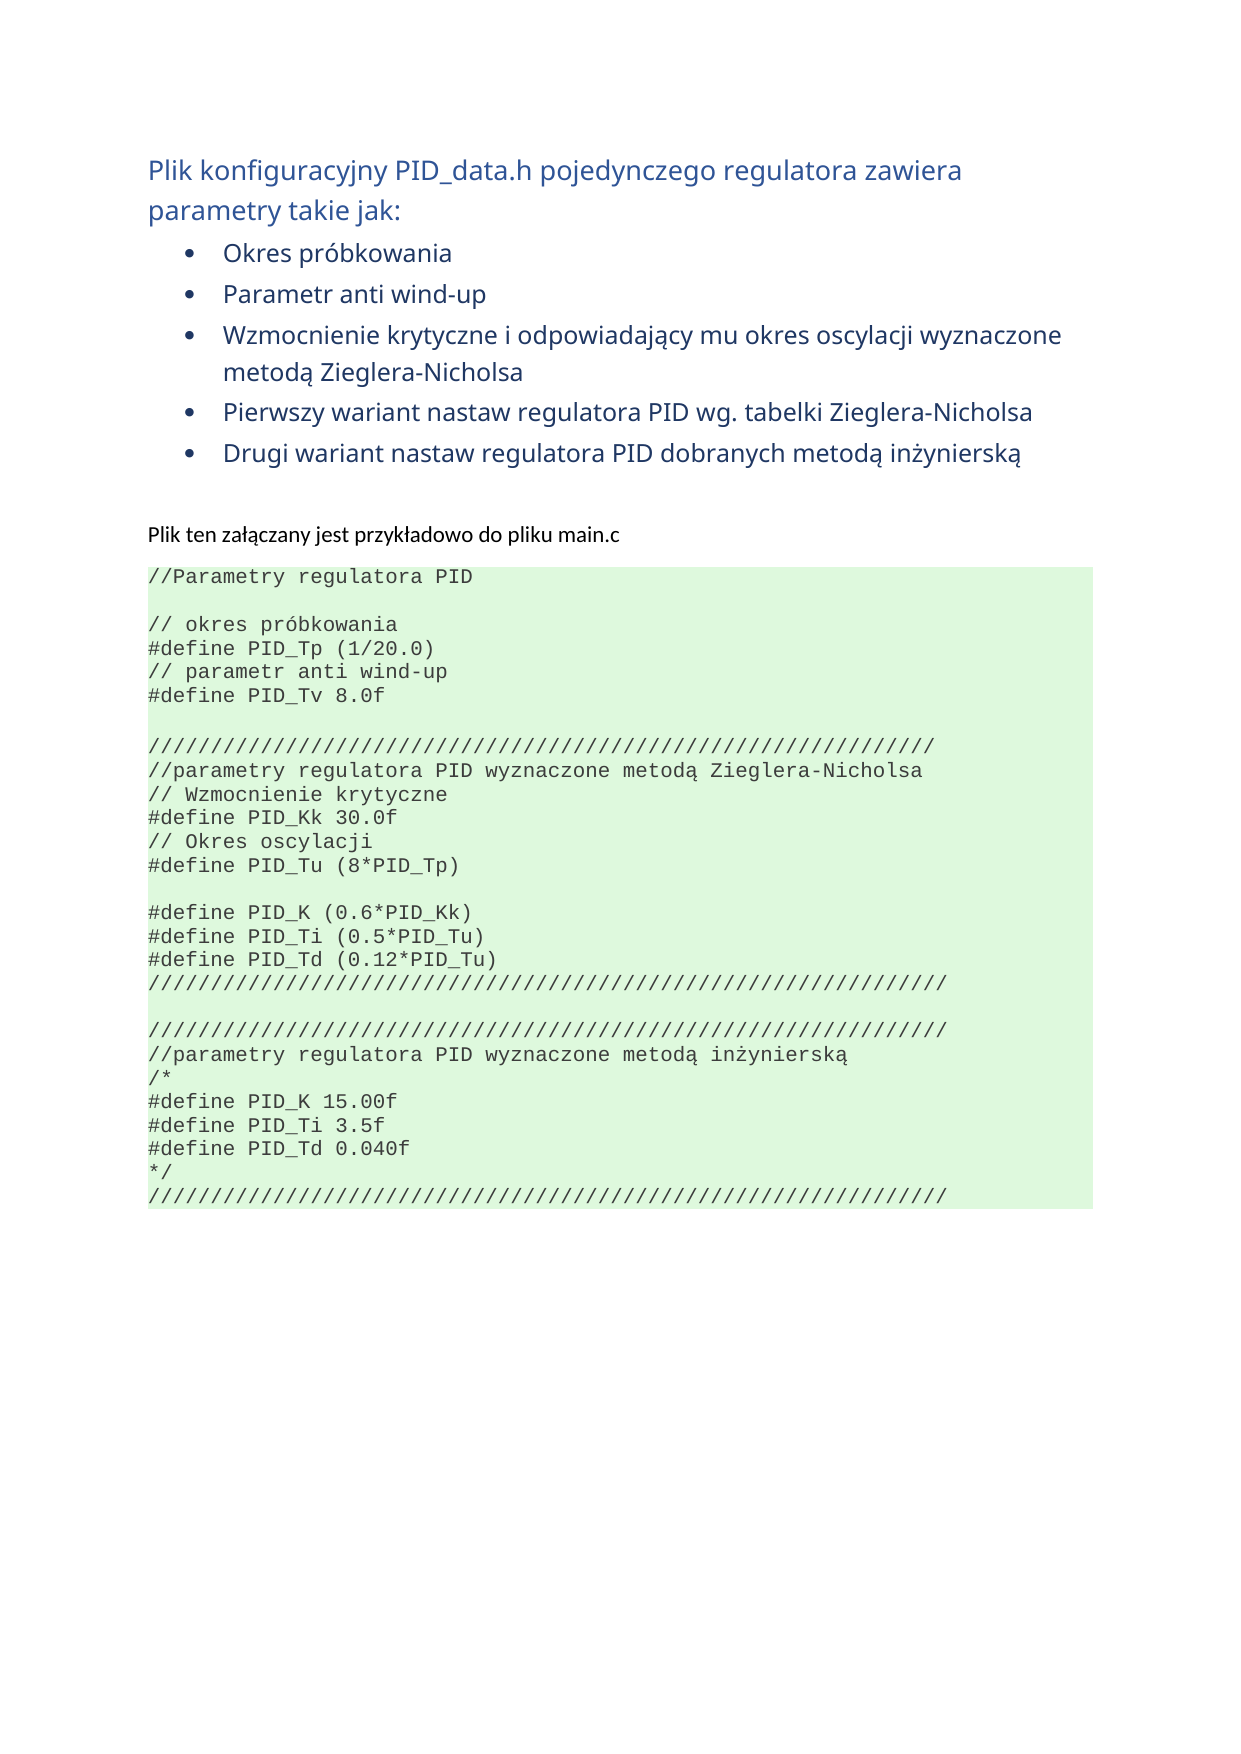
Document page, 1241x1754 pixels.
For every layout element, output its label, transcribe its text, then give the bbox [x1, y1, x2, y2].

text //////////////////////////////////////////////////////////////// [148, 973, 1093, 997]
subtitle Pierwszy wariant nastaw regulatora PID wg. tabelki Zieglera-Nicholsa [185, 395, 1093, 429]
text //////////////////////////////////////////////////////////////// [148, 1186, 1093, 1209]
text */ [148, 1162, 1093, 1186]
text #define PID_Td (0.12*PID_Tu) [148, 949, 1093, 973]
text #define PID_Tu (8*PID_Tp) [148, 855, 1093, 878]
text //parametry regulatora PID wyznaczone metodą inżynierską [148, 1044, 1093, 1067]
text #define PID_Tv 8.0f [148, 685, 1093, 708]
text // Wzmocnienie krytyczne [148, 784, 1093, 807]
text //parametry regulatora PID wyznaczone metodą Zieglera-Nicholsa [148, 760, 1093, 784]
text #define PID_Kk 30.0f [148, 807, 1093, 831]
subtitle Drugi wariant nastaw regulatora PID dobranych metodą inżynierską [185, 436, 1093, 470]
text /////////////////////////////////////////////////////////////// [148, 736, 1093, 760]
text #define PID_K 15.00f [148, 1091, 1093, 1115]
text //////////////////////////////////////////////////////////////// [148, 1020, 1093, 1044]
text #define PID_Td 0.040f [148, 1138, 1093, 1162]
text Plik ten załączany jest przykładowo do pliku main.c [148, 520, 1093, 548]
subtitle Plik konfiguracyjny PID_data.h pojedynczego regulatora zawiera parametry takie jak: [148, 152, 1093, 228]
text #define PID_Ti 3.5f [148, 1115, 1093, 1138]
text //Parametry regulatora PID [148, 567, 1093, 590]
subtitle Parametr anti wind-up [185, 276, 1093, 311]
text #define PID_Ti (0.5*PID_Tu) [148, 926, 1093, 949]
text // parametr anti wind-up [148, 661, 1093, 685]
text #define PID_K (0.6*PID_Kk) [148, 902, 1093, 926]
text // okres próbkowania [148, 614, 1093, 637]
subtitle Wzmocnienie krytyczne i odpowiadający mu okres oscylacji wyznaczone metodą Zieglera-Nicholsa [185, 317, 1093, 388]
text #define PID_Tp (1/20.0) [148, 637, 1093, 661]
text /* [148, 1067, 1093, 1091]
subtitle Okres próbkowania [185, 236, 1093, 269]
text // Okres oscylacji [148, 831, 1093, 855]
